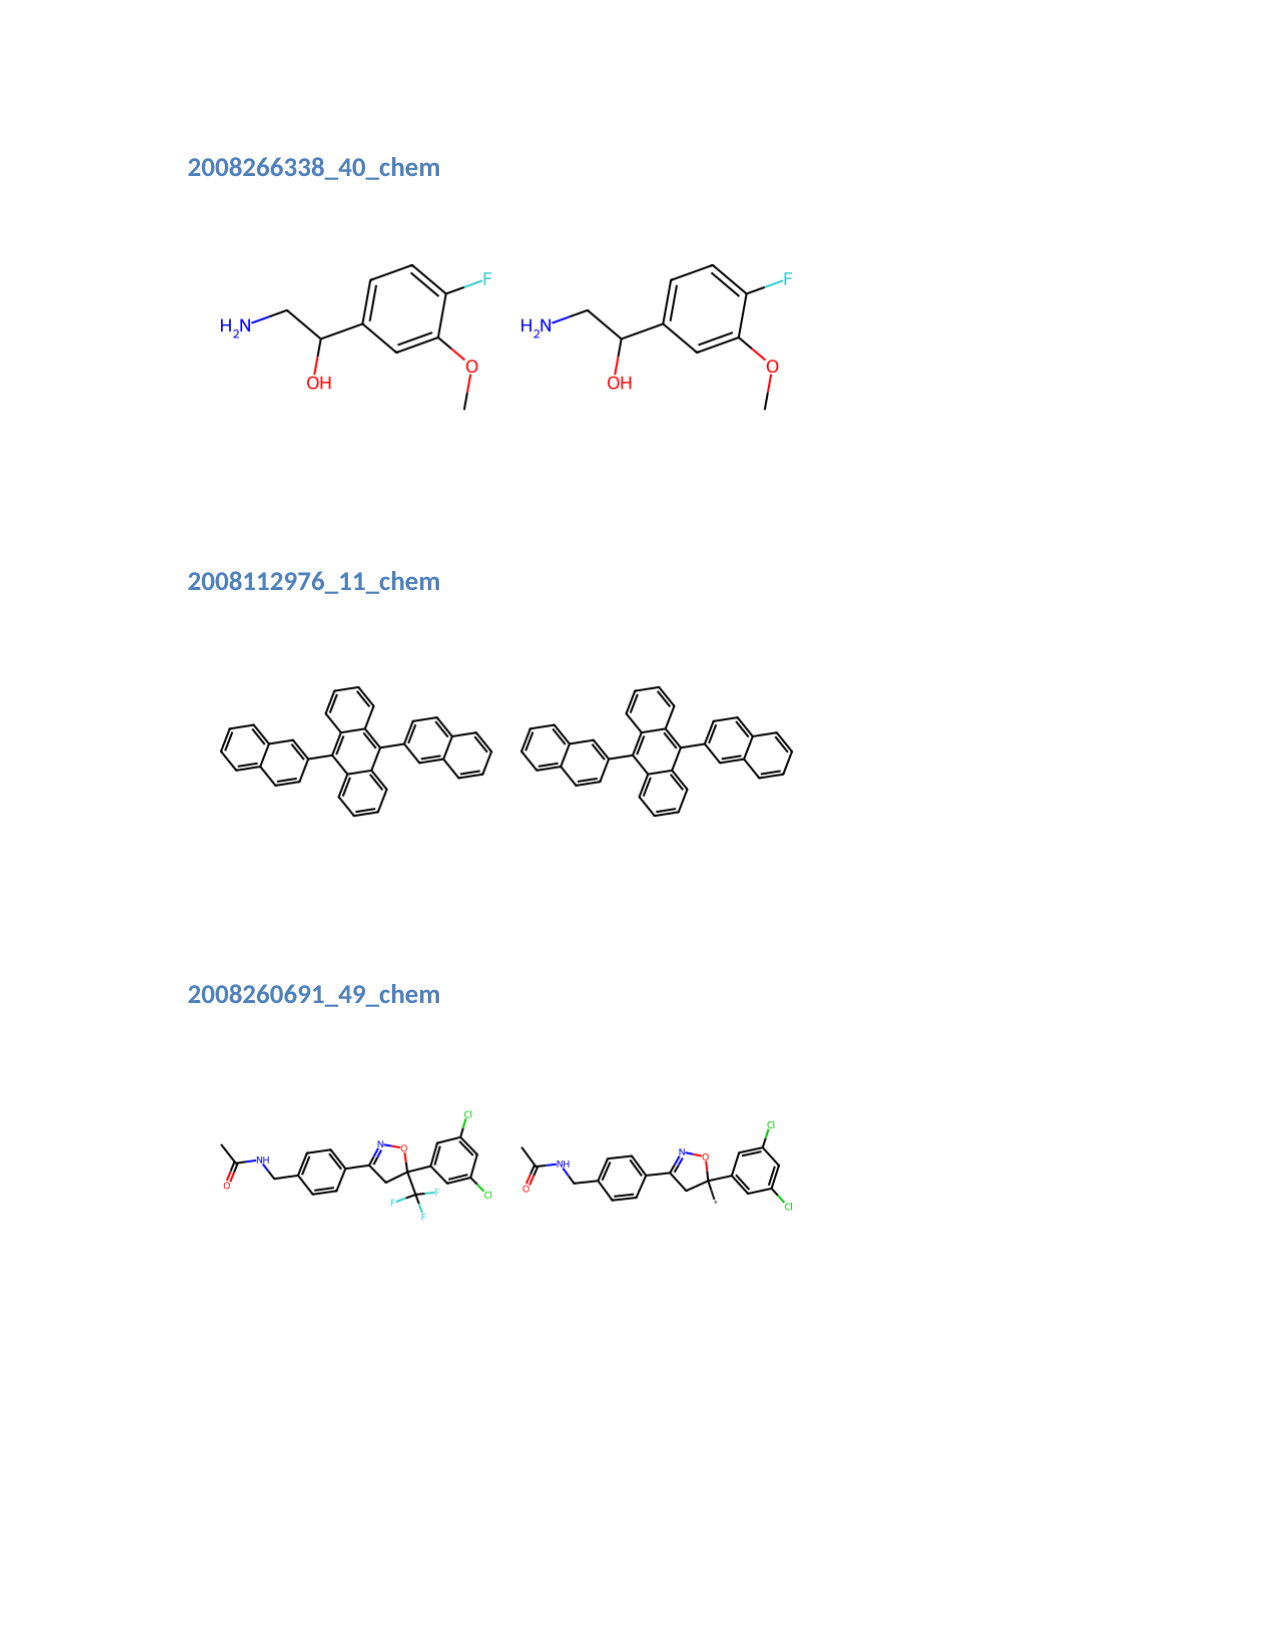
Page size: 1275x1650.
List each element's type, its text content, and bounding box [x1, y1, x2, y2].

subtitle 2008266338_40_chem [187, 150, 1087, 183]
picture [206, 1015, 807, 1316]
subtitle 2008112976_11_chem [187, 564, 1087, 597]
picture [206, 187, 807, 488]
subtitle 2008260691_49_chem [187, 977, 1087, 1010]
picture [206, 601, 807, 902]
